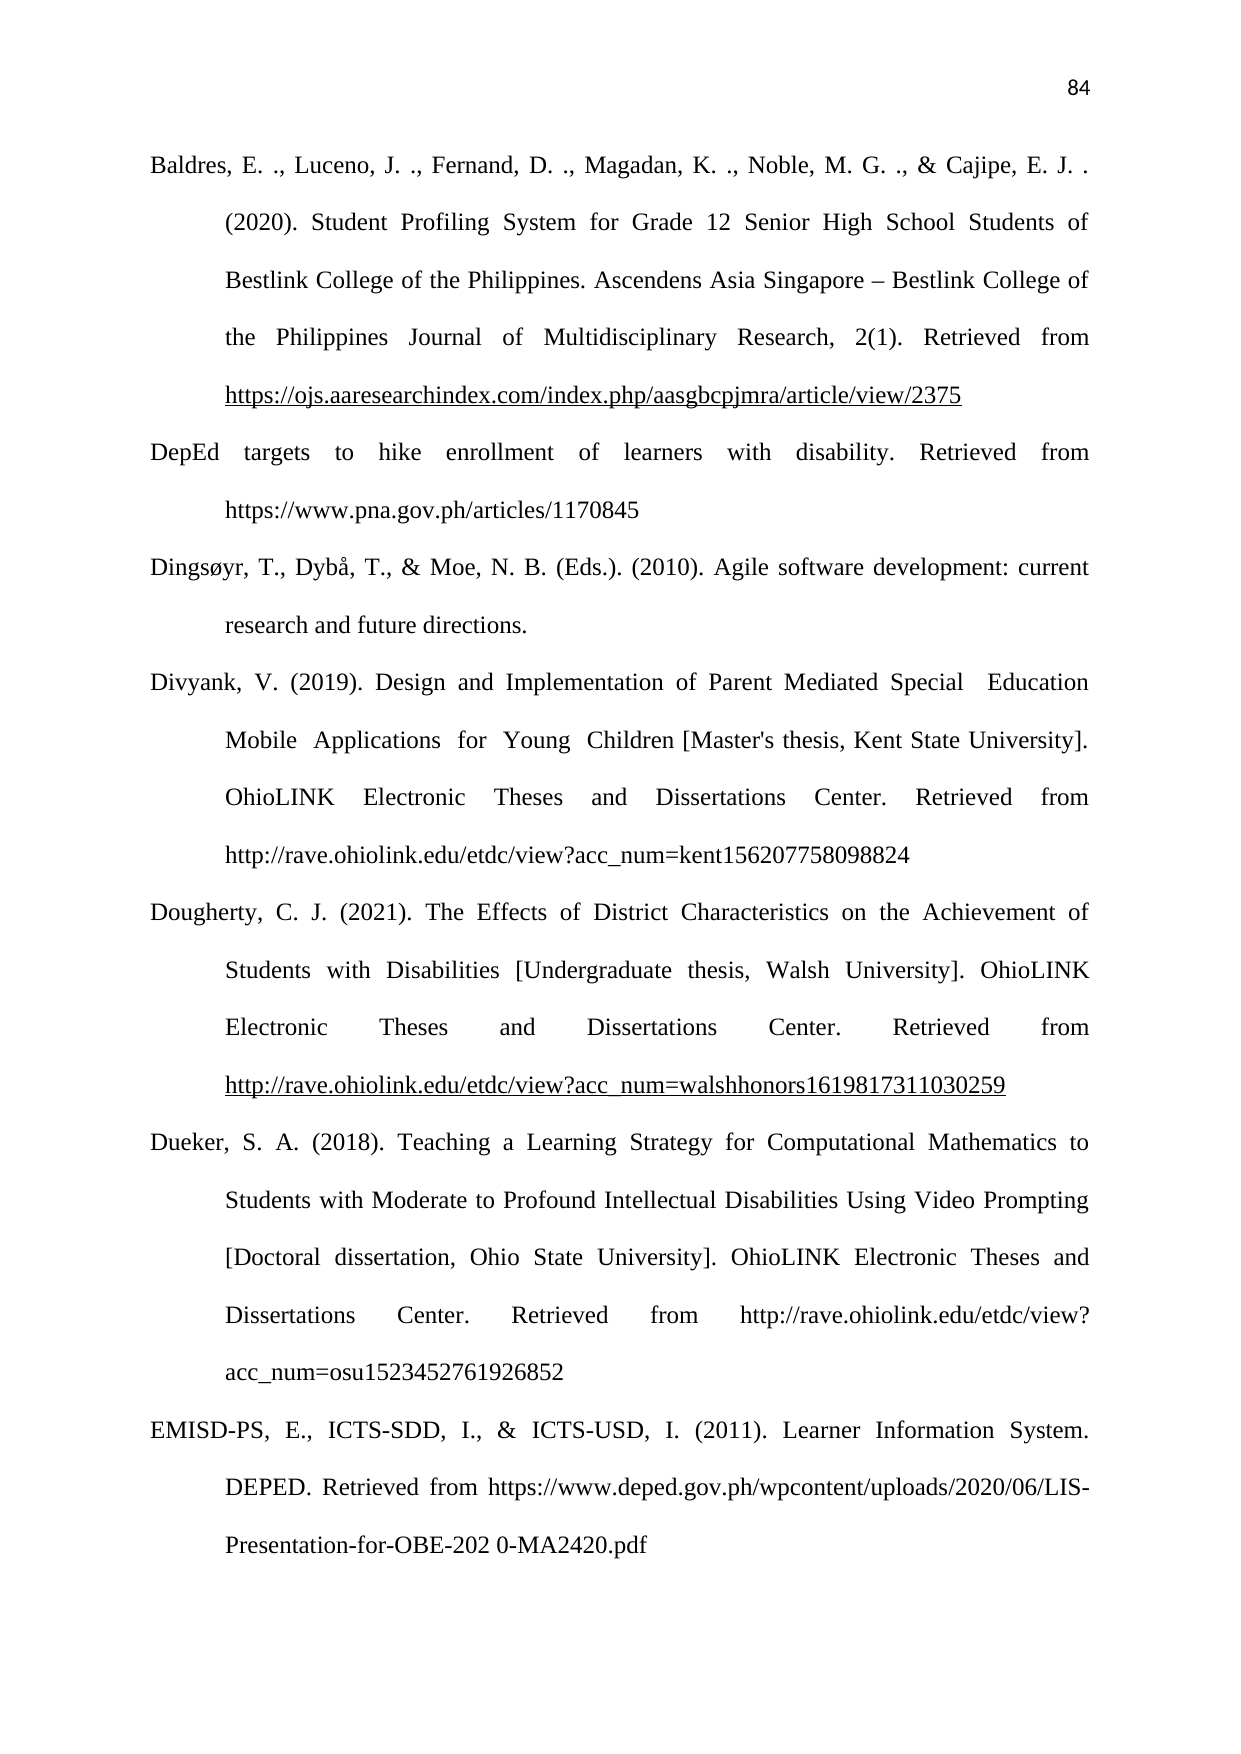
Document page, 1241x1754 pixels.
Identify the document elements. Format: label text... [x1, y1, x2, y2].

text Dingsøyr, T., Dybå, T., & Moe, N. B. (Eds.). (2010). Agile software development: current research and future directions. [150, 552, 1090, 639]
text Baldres, E. ., Luceno, J. ., Fernand, D. ., Magadan, K. ., Noble, M. G. ., & Cajipe, E. J. . (2020). Student Profiling System for Grade 12 Senior High School Students of Bestlink College of the Philippines. Ascendens Asia Singapore – Bestlink College of the Philippines Journal of Multidisciplinary Research, 2(1). Retrieved from https://ojs.aaresearchindex.com/index.php/aasgbcpjmra/article/view/2375 [150, 150, 1090, 409]
text DepEd targets to hike enrollment of learners with disability. Retrieved from https://www.pna.gov.ph/articles/1170845 [150, 437, 1090, 524]
text EMISD-PS, E., ICTS-SDD, I., & ICTS-USD, I. (2011). Learner Information System. DEPED. Retrieved from https://www.deped.gov.ph/wpcontent/uploads/2020/06/LIS-Presentation-for-OBE-202 0-MA2420.pdf [150, 1415, 1090, 1559]
text Divyank, V. (2019). Design and Implementation of Parent Mediated Special Education Mobile Applications for Young Children [Master's thesis, Kent State University]. OhioLINK Electronic Theses and Dissertations Center. Retrieved from http://rave.ohiolink.edu/etdc/view?acc_num=kent156207758098824 [150, 667, 1090, 869]
text Dougherty, C. J. (2021). The Effects of District Characteristics on the Achievement of Students with Disabilities [Undergraduate thesis, Walsh University]. OhioLINK Electronic Theses and Dissertations Center. Retrieved from http://rave.ohiolink.edu/etdc/view?acc_num=walshhonors1619817311030259 [150, 897, 1090, 1099]
text Dueker, S. A. (2018). Teaching a Learning Strategy for Computational Mathematics to Students with Moderate to Profound Intellectual Disabilities Using Video Prompting [Doctoral dissertation, Ohio State University]. OhioLINK Electronic Theses and Dissertations Center. Retrieved from http://rave.ohiolink.edu/etdc/view?acc_num=osu1523452761926852 [150, 1127, 1090, 1386]
